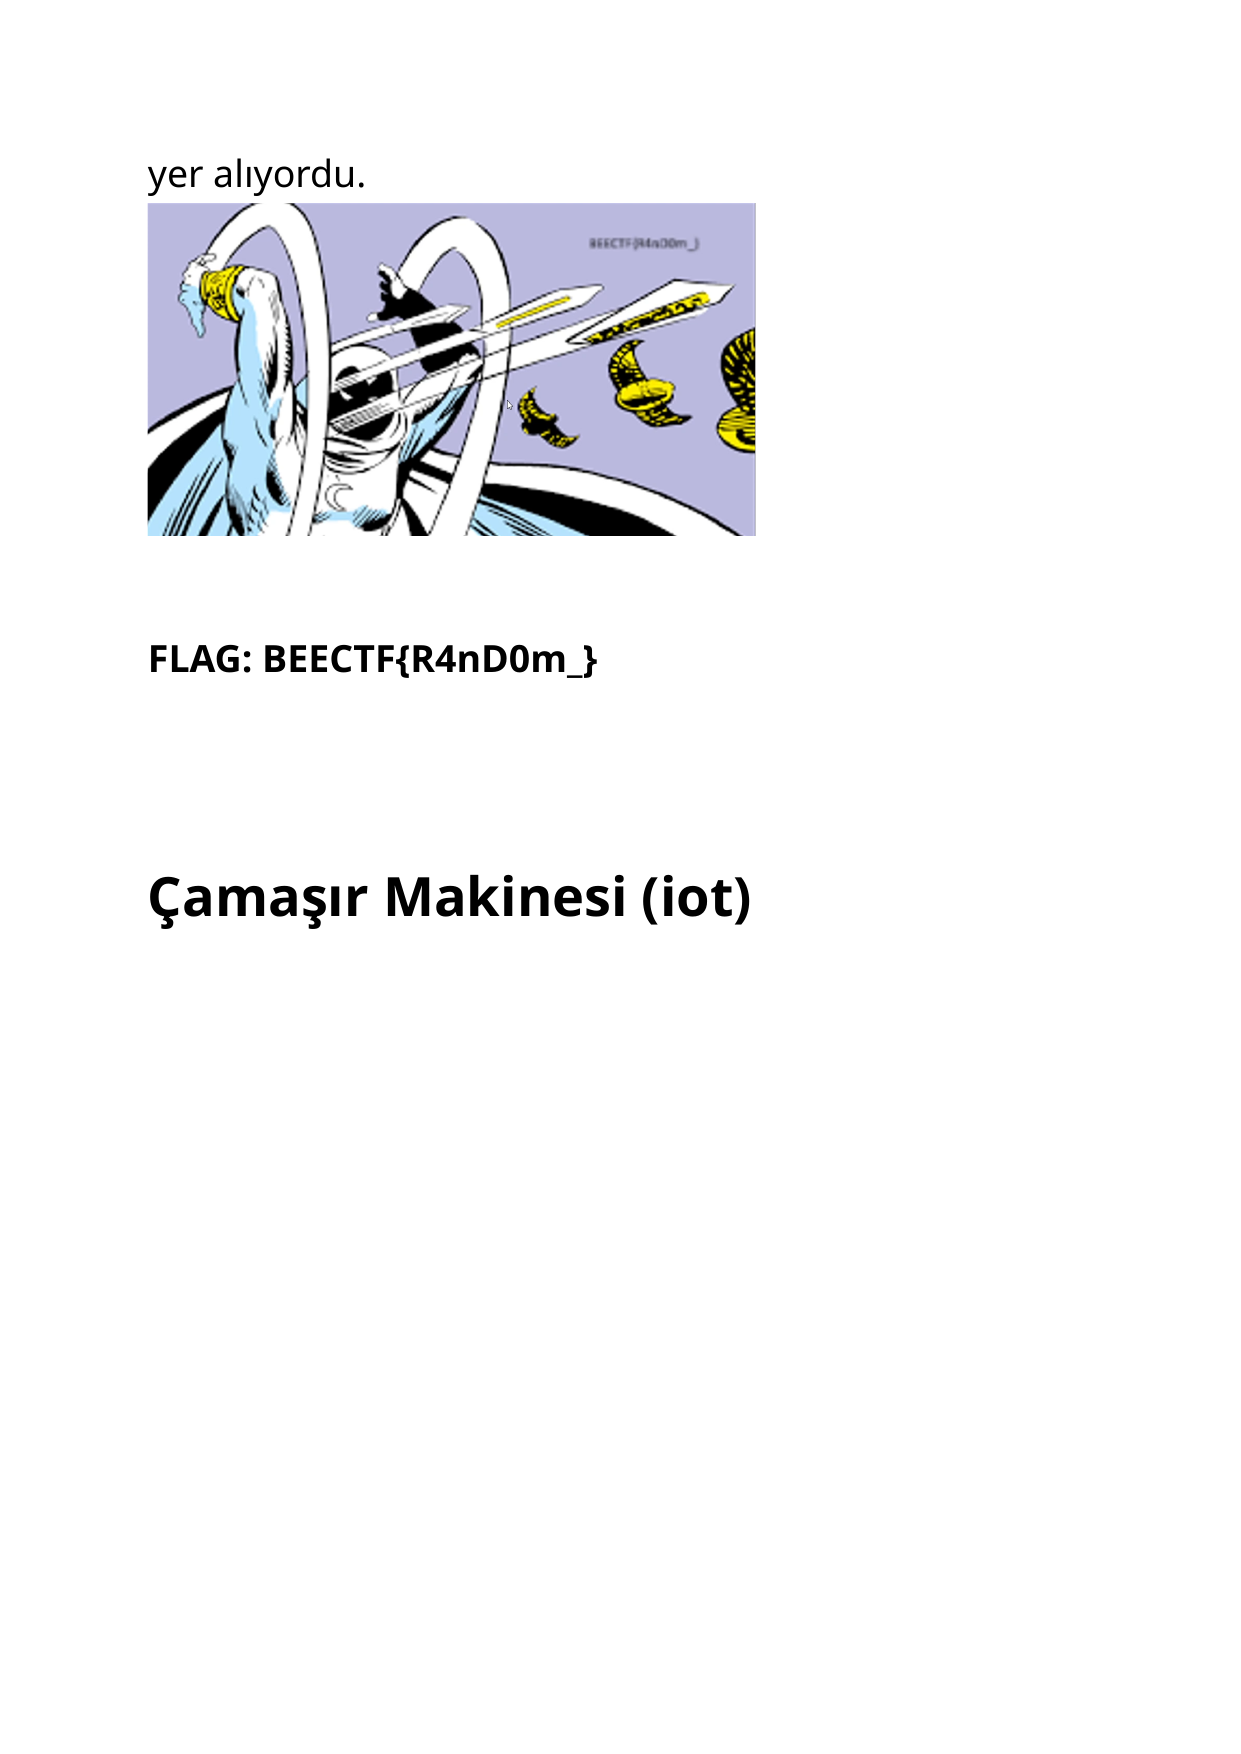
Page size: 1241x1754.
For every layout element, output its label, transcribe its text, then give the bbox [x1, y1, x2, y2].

picture [147, 203, 756, 536]
text Çamaşır Makinesi (iot) [148, 858, 1093, 932]
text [148, 148, 1093, 535]
text FLAG: BEECTF{R4nD0m_} [148, 632, 1093, 683]
